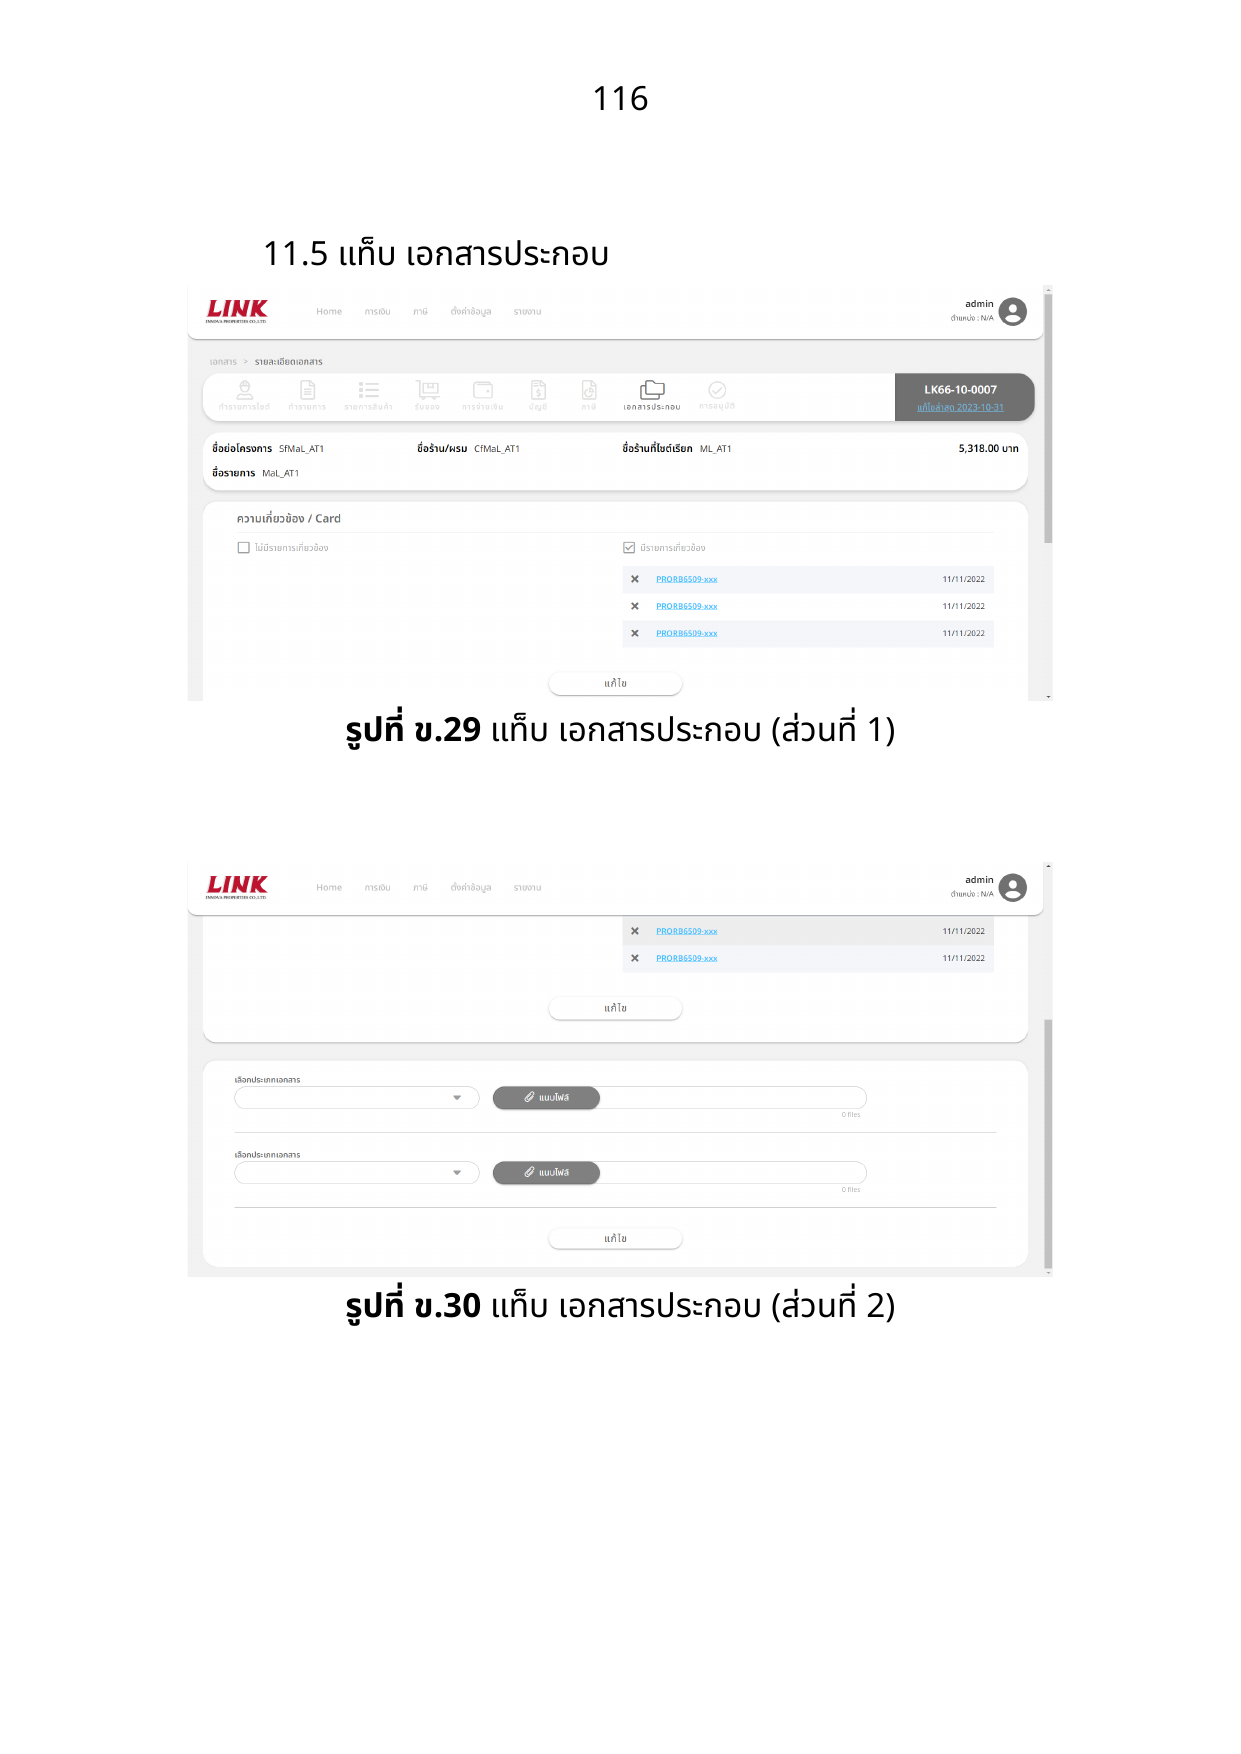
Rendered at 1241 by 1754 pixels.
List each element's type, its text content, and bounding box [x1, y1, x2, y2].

text รูปที่ ข.30 แท็บ เอกสารประกอบ (ส่วนที่ 2) [187, 1282, 1053, 1333]
text รูปที่ ข.29 แท็บ เอกสารประกอบ (ส่วนที่ 1) [187, 706, 1053, 756]
picture [187, 285, 1053, 701]
picture [187, 862, 1053, 1277]
text 11.5 แท็บ เอกสารประกอบ [187, 230, 1053, 281]
